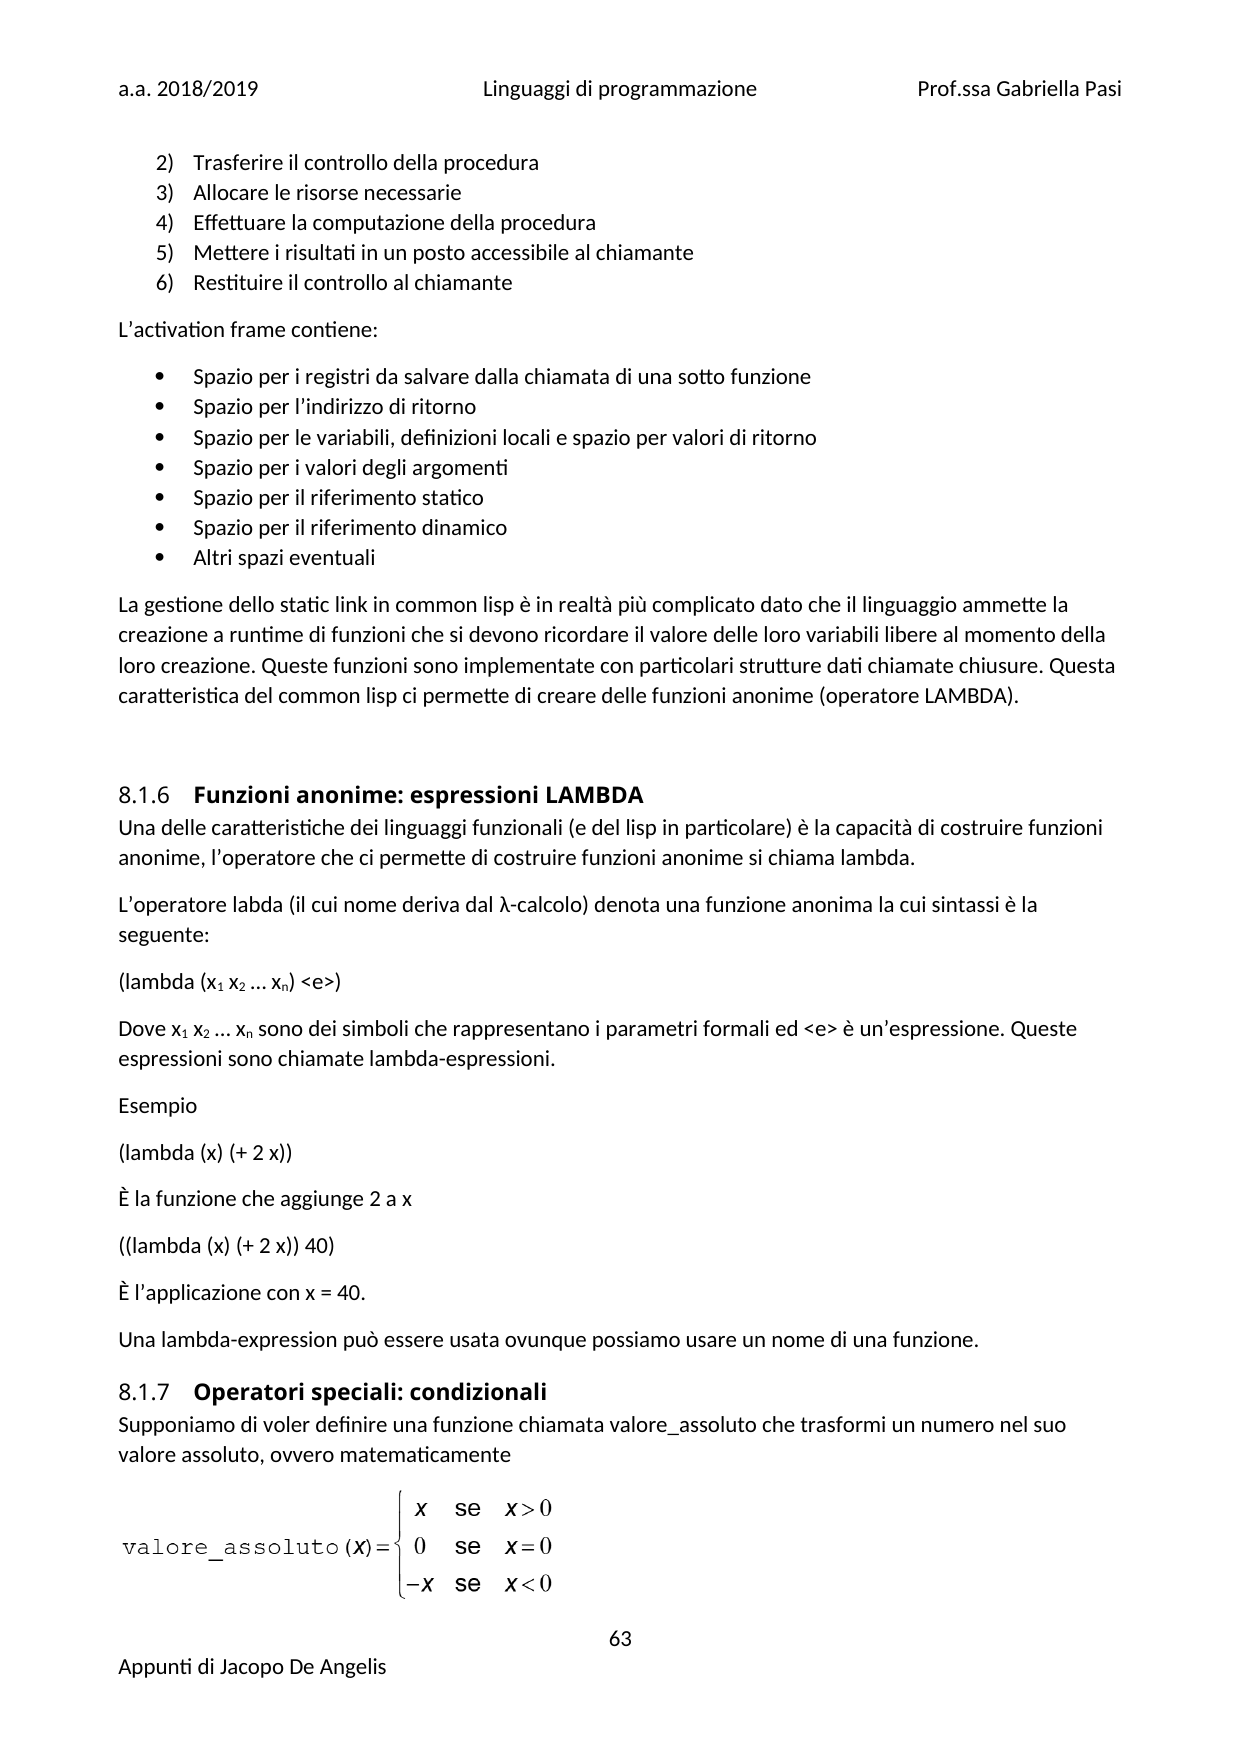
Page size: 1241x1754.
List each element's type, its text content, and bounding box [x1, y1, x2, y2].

list Spazio per le variabili, definizioni locali e spazio per valori di ritorno [156, 423, 1122, 451]
text La gestione dello static link in common lisp è in realtà più complicato dato che il linguaggio ammette la creazione a runtime di funzioni che si devono ricordare il valore delle loro variabili libere al momento della loro creazione. Queste funzioni sono implementate con particolari strutture dati chiamate chiusure. Questa caratteristica del common lisp ci permette di creare delle funzioni anonime (operatore LAMBDA). [118, 590, 1122, 709]
subtitle Funzioni anonime: espressioni LAMBDA [118, 779, 1122, 810]
picture [118, 1487, 562, 1604]
list Mettere i risultati in un posto accessibile al chiamante [156, 238, 1122, 266]
text Supponiamo di voler definire una funzione chiamata valore_assoluto che trasformi un numero nel suo valore assoluto, ovvero matematicamente [118, 1410, 1122, 1468]
text (lambda (x1 x2 … xn) <e>) [118, 967, 1122, 995]
text Esempio [118, 1091, 1122, 1119]
text ((lambda (x) (+ 2 x)) 40) [118, 1231, 1122, 1259]
list Allocare le risorse necessarie [156, 178, 1122, 206]
list Spazio per il riferimento statico [156, 483, 1122, 511]
list Trasferire il controllo della procedura [156, 148, 1122, 176]
list Spazio per i registri da salvare dalla chiamata di una sotto funzione [156, 362, 1122, 390]
list Spazio per i valori degli argomenti [156, 453, 1122, 481]
list Altri spazi eventuali [156, 543, 1122, 571]
text Dove x1 x2 … xn sono dei simboli che rappresentano i parametri formali ed <e> è un’espressione. Queste espressioni sono chiamate lambda-espressioni. [118, 1014, 1122, 1072]
subtitle Operatori speciali: condizionali [118, 1376, 1122, 1407]
text Una lambda-expression può essere usata ovunque possiamo usare un nome di una funzione. [118, 1325, 1122, 1353]
list Restituire il controllo al chiamante [156, 268, 1122, 296]
list Spazio per l’indirizzo di ritorno [156, 392, 1122, 420]
text L’operatore labda (il cui nome deriva dal λ-calcolo) denota una funzione anonima la cui sintassi è la seguente: [118, 890, 1122, 948]
text È la funzione che aggiunge 2 a x [118, 1184, 1122, 1212]
text L’activation frame contiene: [118, 315, 1122, 343]
text Una delle caratteristiche dei linguaggi funzionali (e del lisp in particolare) è la capacità di costruire funzioni anonime, l’operatore che ci permette di costruire funzioni anonime si chiama lambda. [118, 813, 1122, 871]
text (lambda (x) (+ 2 x)) [118, 1138, 1122, 1166]
list Spazio per il riferimento dinamico [156, 513, 1122, 541]
list Effettuare la computazione della procedura [156, 208, 1122, 236]
text È l’applicazione con x = 40. [118, 1278, 1122, 1306]
